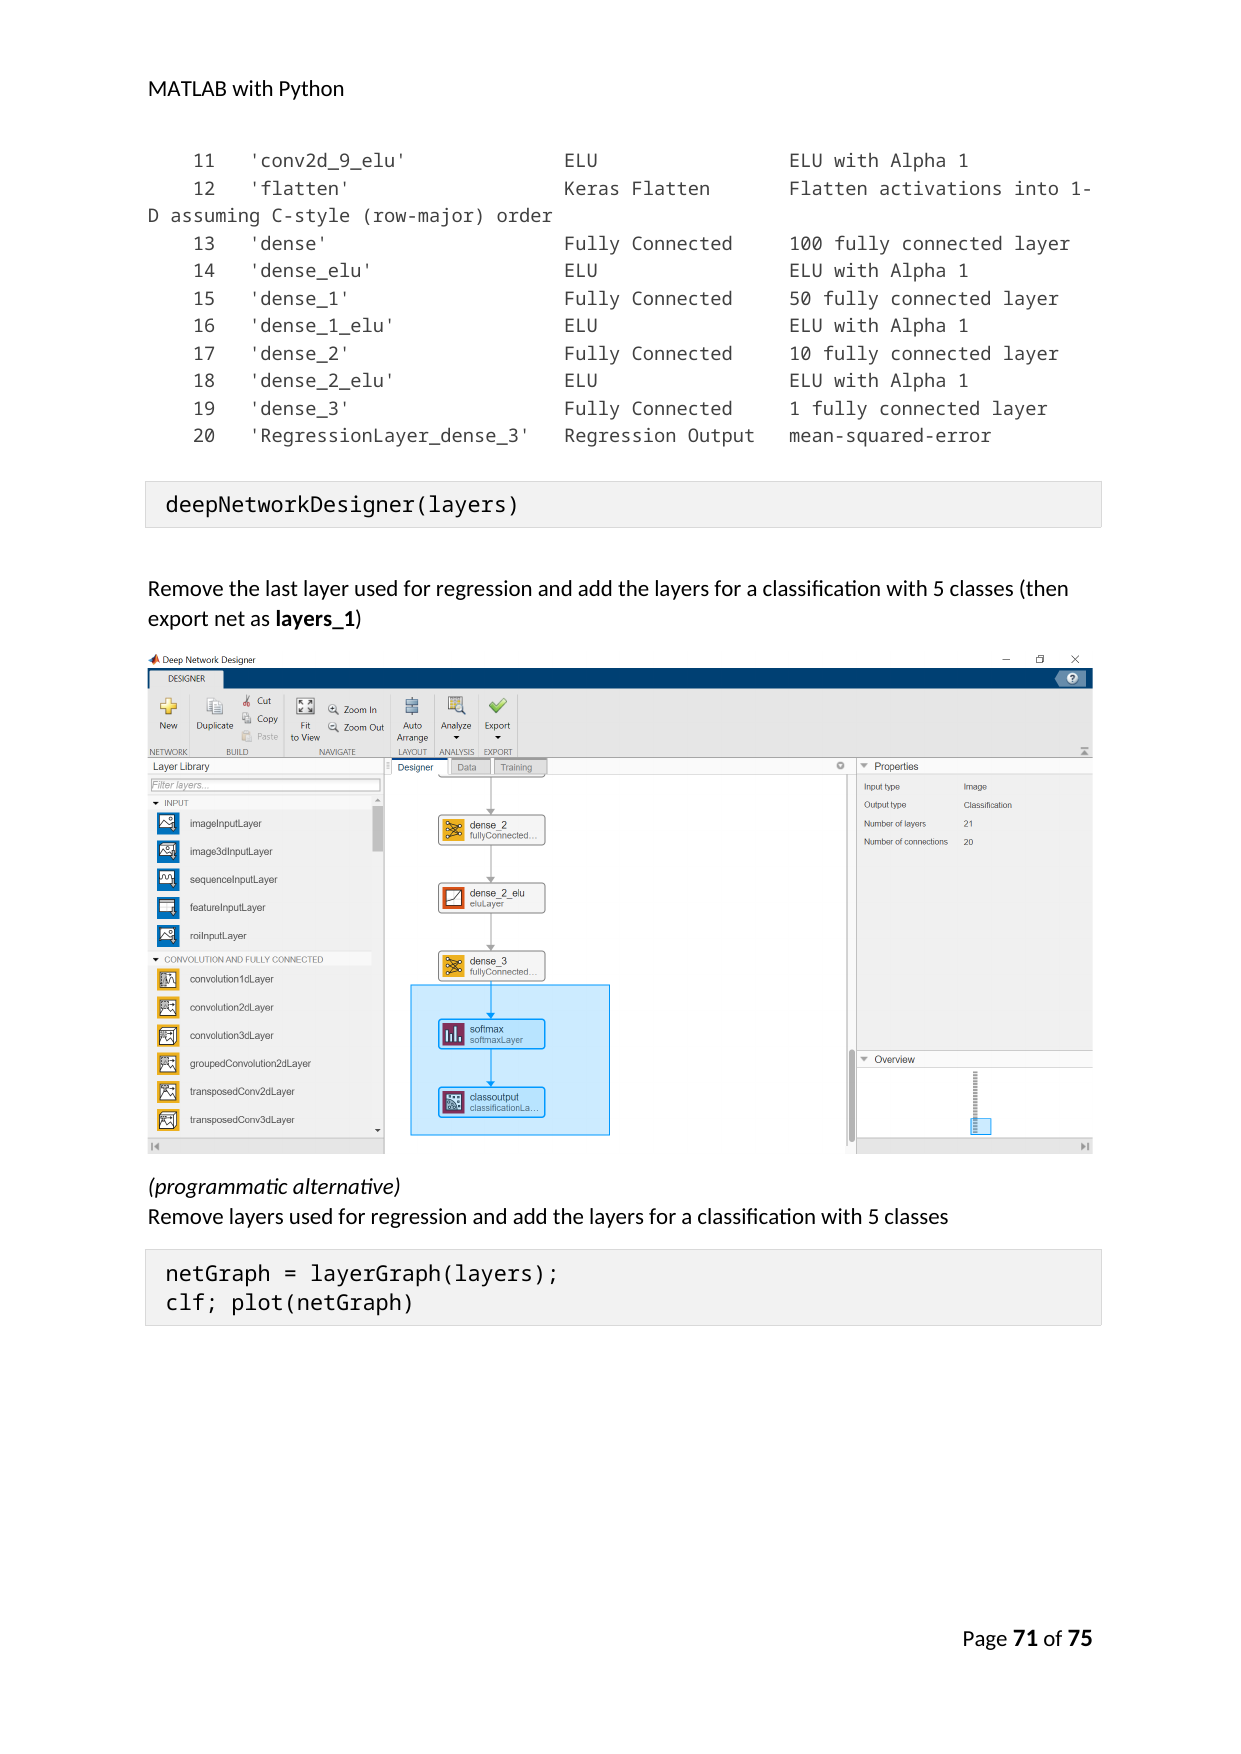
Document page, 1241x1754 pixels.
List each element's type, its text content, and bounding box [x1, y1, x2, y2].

text 11 'conv2d_9_elu' ELU ELU with Alpha 1 [148, 148, 1093, 173]
text 13 'dense' Fully Connected 100 fully connected layer [148, 230, 1093, 256]
text deepNetworkDesigner(layers) [146, 482, 1101, 527]
text 20 'RegressionLayer_dense_3' Regression Output mean-squared-error [148, 423, 1093, 478]
text (programmatic alternative) Remove layers used for regression and add the layers for a classification with 5 classes [148, 1172, 1093, 1231]
text 15 'dense_1' Fully Connected 50 fully connected layer [148, 285, 1093, 311]
text Remove the last layer used for regression and add the layers for a classification with 5 classes (then export net as layers_1) [148, 574, 1093, 632]
text clf; plot(netGraph) [146, 1278, 1101, 1325]
text 17 'dense_2' Fully Connected 10 fully connected layer [148, 340, 1093, 366]
picture [147, 651, 1093, 1154]
text 12 'flatten' Keras Flatten Flatten activations into 1-D assuming C-style (row-major) order [148, 175, 1093, 228]
text 14 'dense_elu' ELU ELU with Alpha 1 [148, 258, 1093, 283]
text netGraph = layerGraph(layers); [146, 1250, 1101, 1278]
text 19 'dense_3' Fully Connected 1 fully connected layer [148, 395, 1093, 421]
text 18 'dense_2_elu' ELU ELU with Alpha 1 [148, 368, 1093, 393]
text 16 'dense_1_elu' ELU ELU with Alpha 1 [148, 313, 1093, 338]
